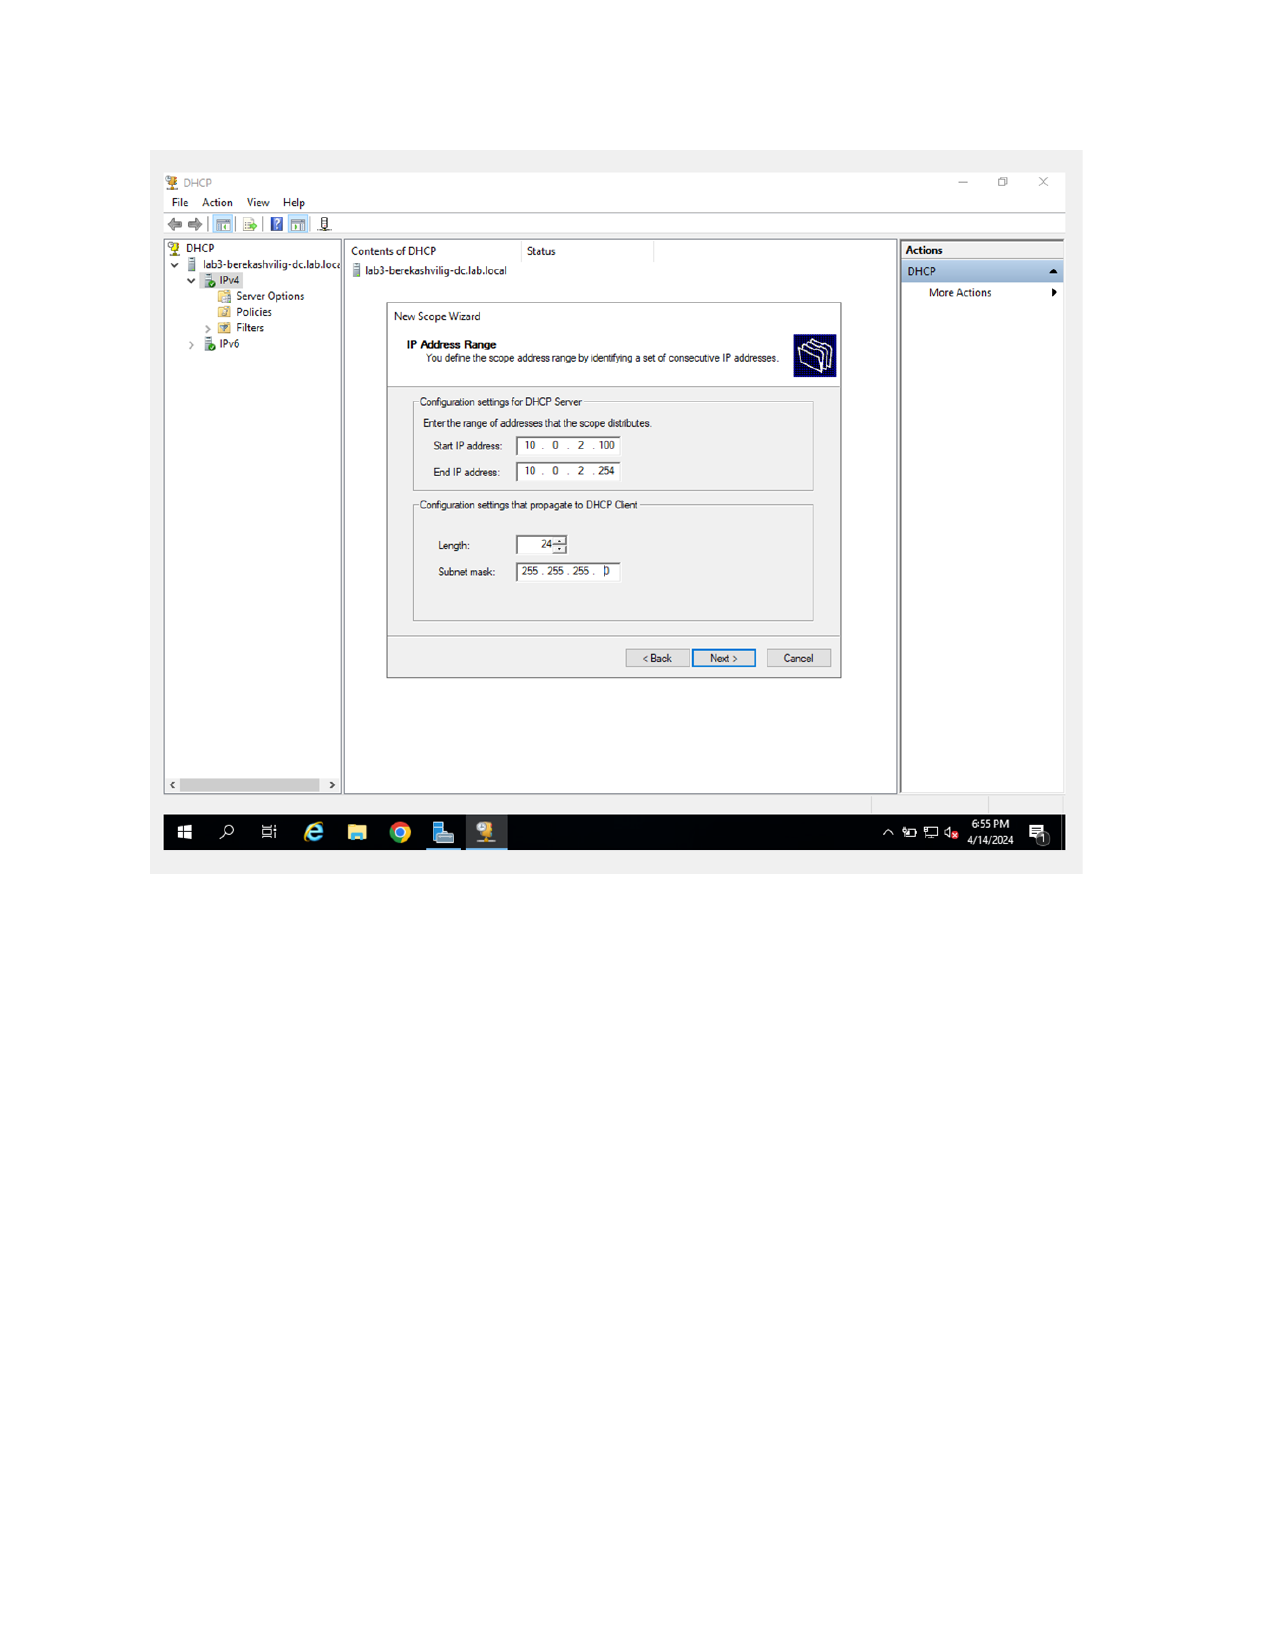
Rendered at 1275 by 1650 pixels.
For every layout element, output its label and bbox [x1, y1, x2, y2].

picture [150, 150, 1083, 874]
